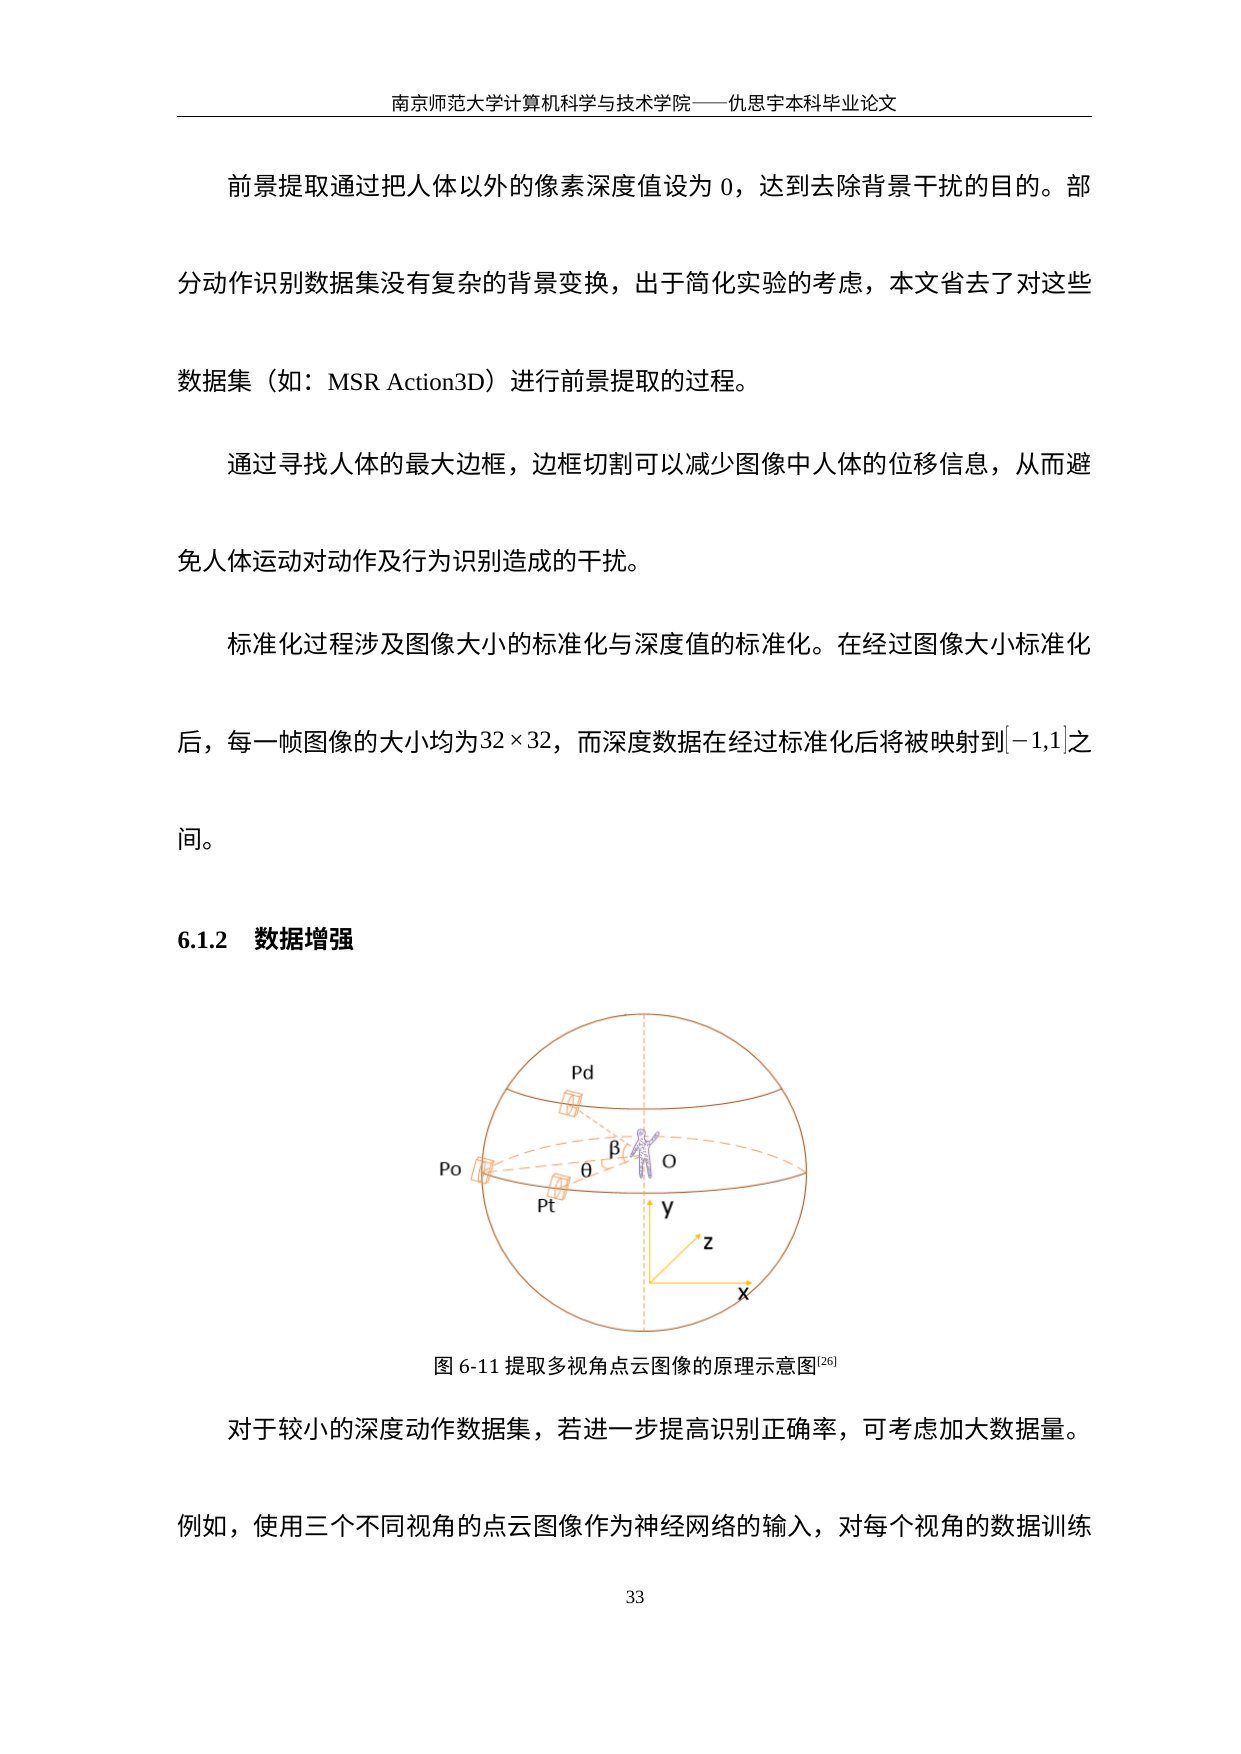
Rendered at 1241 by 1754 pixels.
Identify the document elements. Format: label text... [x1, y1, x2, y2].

text 前景提取通过把人体以外的像素深度值设为0，达到去除背景干扰的目的。部分动作识别数据集没有复杂的背景变换，出于简化实验的考虑，本文省去了对这些数据集（如：MSR Action3D）进行前景提取的过程。 [177, 152, 1092, 412]
picture [435, 1012, 835, 1334]
text 通过寻找人体的最大边框，边框切割可以减少图像中人体的位移信息，从而避免人体运动对动作及行为识别造成的干扰。 [177, 430, 1092, 592]
text 标准化过程涉及图像大小的标准化与深度值的标准化。在经过图像大小标准化后，每一帧图像的大小均为，而深度数据在经过标准化后将被映射到之间。 [177, 611, 1092, 871]
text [177, 1395, 1092, 1557]
subtitle 数据增强 [177, 905, 1092, 970]
